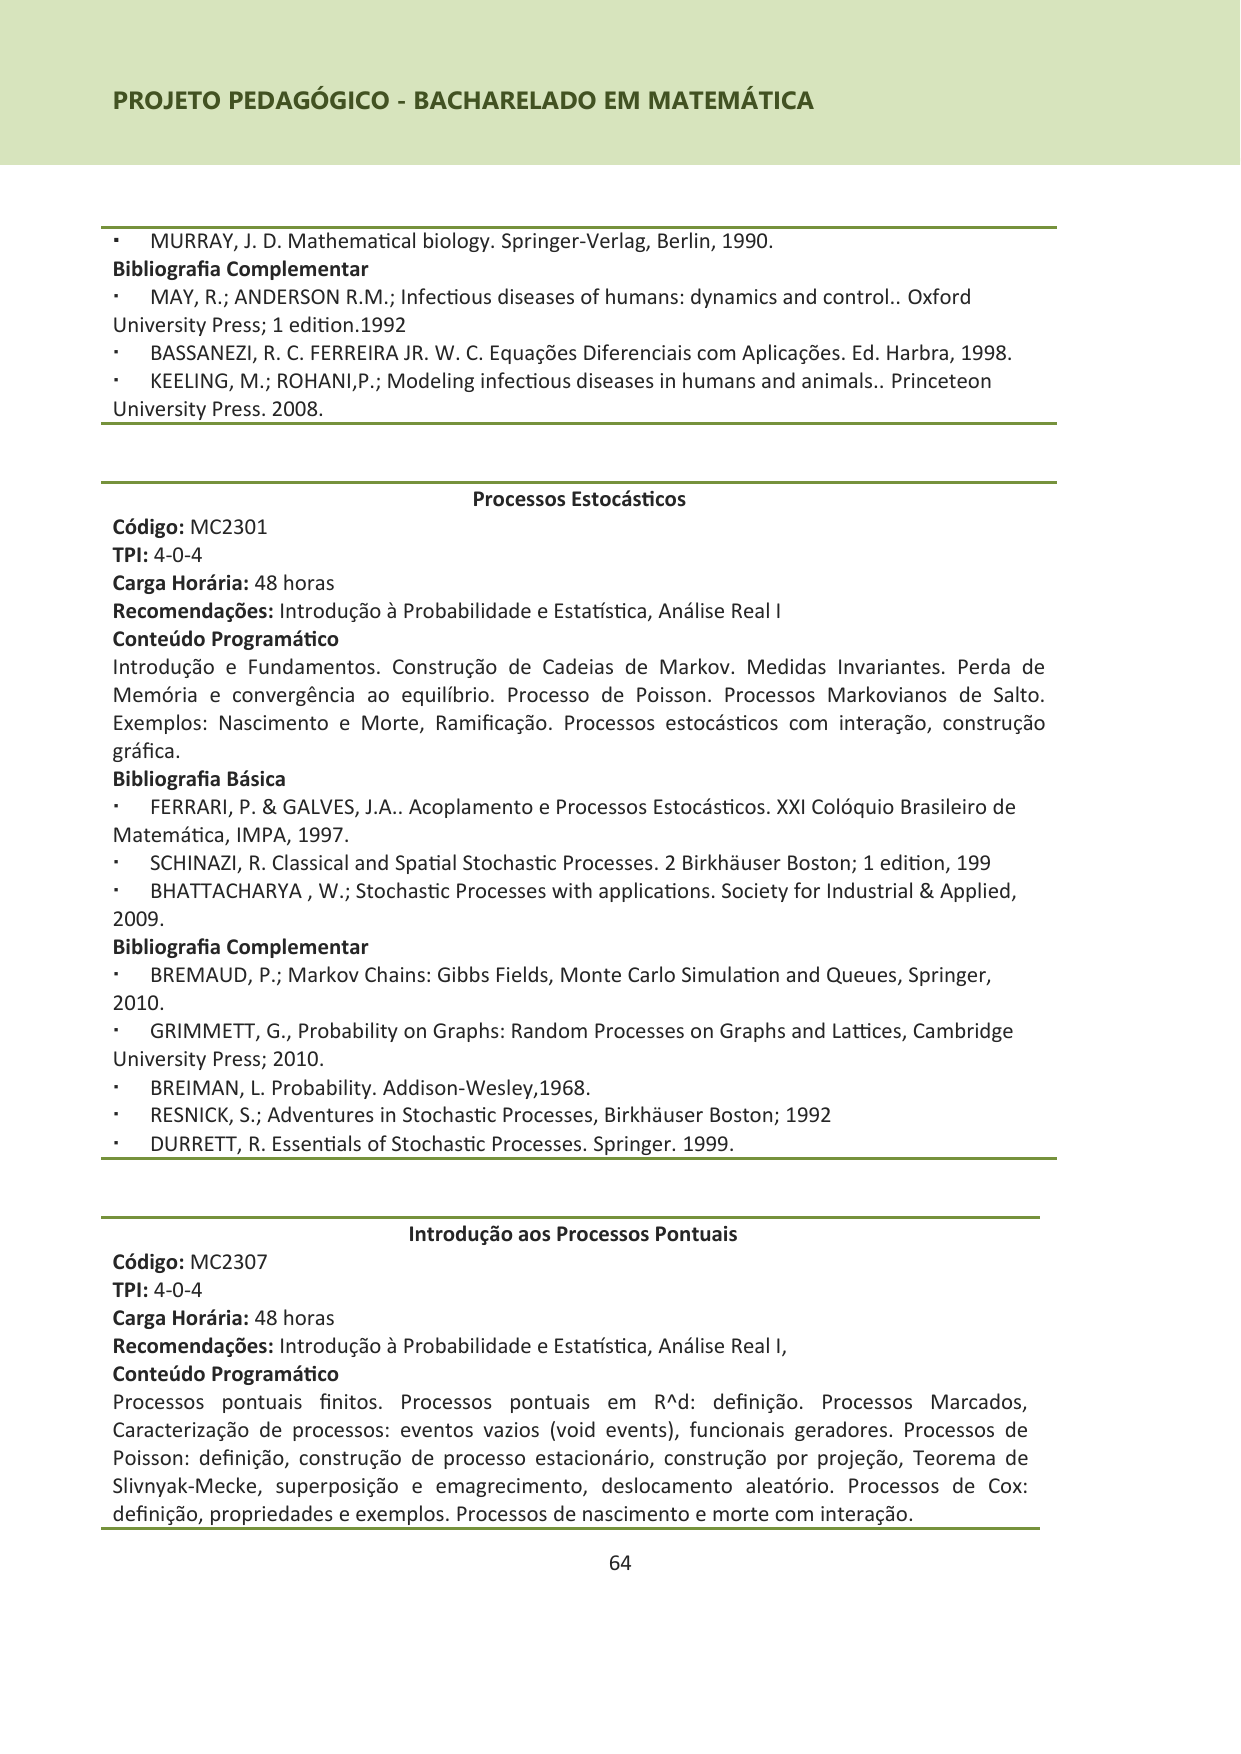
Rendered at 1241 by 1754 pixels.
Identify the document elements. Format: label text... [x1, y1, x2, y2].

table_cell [101, 229, 1057, 422]
table_cell Código: MC2301 TPI: 4-0-4 Carga Horária: 48 horas Recomendações: Introdução à Probabilidade e Estatística, Análise Real I Conteúdo Programático Introdução e Fundamentos. Construção de Cadeias de Markov. Medidas Invariantes. Perda de Memória e convergência ao equilíbrio. Processo de Poisson. Processos Markovianos de Salto. Exemplos: Nascimento e Morte, Ramificação. Processos estocásticos com interação, construção gráfica. Bibliografia Básica FERRARI, P. & GALVES, J.A.. Acoplamento e Processos Estocásticos. XXI Colóquio Brasileiro de Matemática, IMPA, 1997. SCHINAZI, R. Classical and Spatial Stochastic Processes. 2 Birkhäuser Boston; 1 edition, 199 BHATTACHARYA , W.; Stochastic Processes with applications. Society for Industrial & Applied, 2009. Bibliografia Complementar BREMAUD, P.; Markov Chains: Gibbs Fields, Monte Carlo Simulation and Queues, Springer, 2010. GRIMMETT, G., Probability on Graphs: Random Processes on Graphs and Lattices, Cambridge University Press; 2010. BREIMAN, L. Probability. Addison-Wesley,1968. RESNICK, S.; Adventures in Stochastic Processes, Birkhäuser Boston; 1992 DURRETT, R. Essentials of Stochastic Processes. Springer. 1999. [101, 512, 1057, 1157]
table_header Introdução aos Processos Pontuais [101, 1219, 1039, 1247]
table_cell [101, 1247, 1039, 1527]
table_header Processos Estocásticos [101, 484, 1057, 512]
